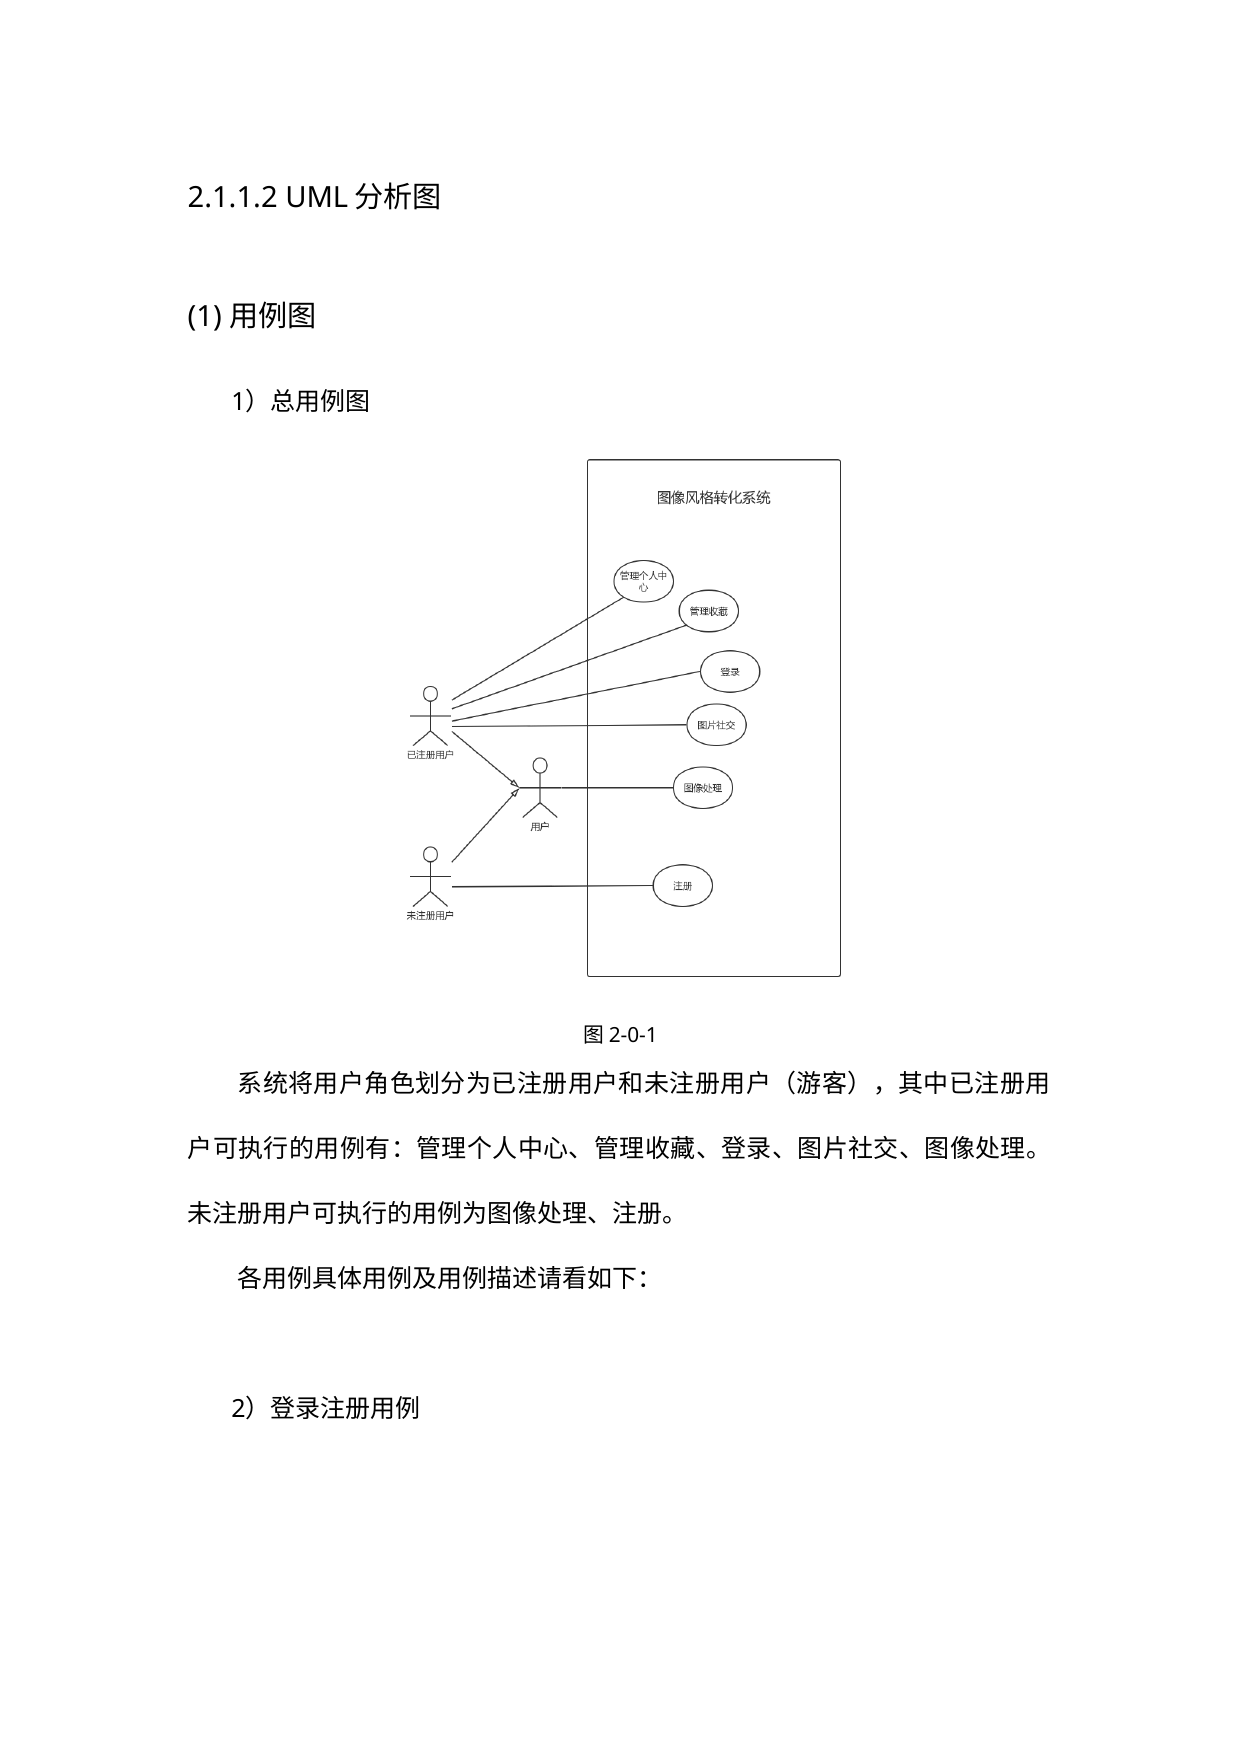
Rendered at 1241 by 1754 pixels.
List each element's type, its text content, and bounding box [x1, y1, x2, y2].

subtitle 2.1.1.2 UML分析图 [187, 162, 1053, 227]
picture [381, 432, 859, 995]
text 1）总用例图 [187, 367, 1053, 432]
text 系统将用户角色划分为已注册用户和未注册用户（游客），其中已注册用户可执行的用例有：管理个人中心、管理收藏、登录、图片社交、图像处理。未注册用户可执行的用例为图像处理、注册。 [187, 1049, 1053, 1244]
text 各用例具体用例及用例描述请看如下： [187, 1244, 1053, 1309]
text 2）登录注册用例 [187, 1374, 1053, 1439]
subtitle (1) 用例图 [187, 281, 1053, 346]
